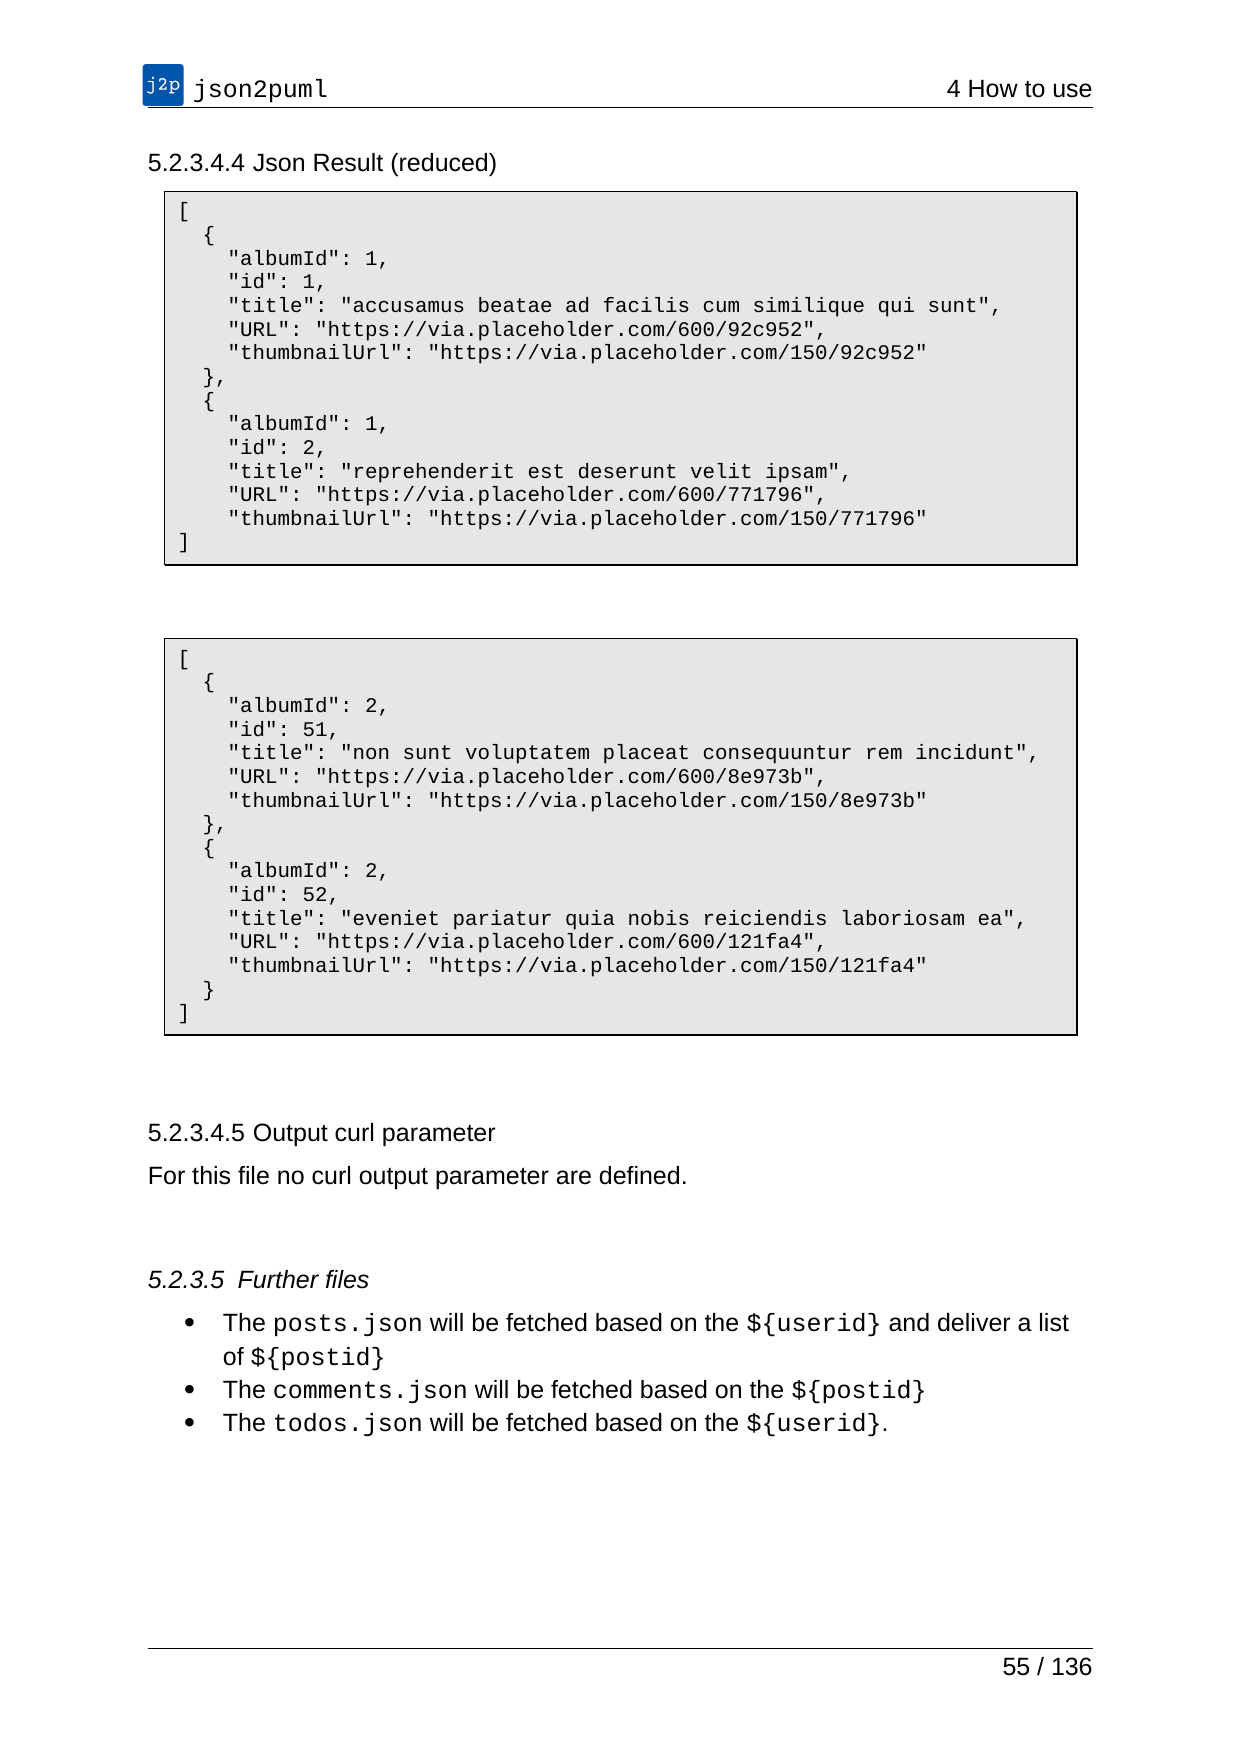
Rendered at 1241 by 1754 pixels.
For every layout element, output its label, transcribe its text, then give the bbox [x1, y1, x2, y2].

list The todos.json will be fetched based on the ${userid}. [185, 1408, 1093, 1439]
text "title": "eveniet pariatur quia nobis reiciendis laboriosam ea", [165, 898, 1076, 922]
text "id": 2, [165, 428, 1076, 451]
text ] [165, 993, 1076, 1034]
subtitle Output curl parameter [148, 1117, 1093, 1146]
subtitle Further files [148, 1265, 1093, 1293]
text ] [165, 522, 1076, 564]
text For this file no curl output parameter are defined. [148, 1161, 1093, 1190]
text "URL": "https://via.placeholder.com/600/92c952", [165, 309, 1076, 333]
text "URL": "https://via.placeholder.com/600/121fa4", [165, 922, 1076, 946]
text "albumId": 1, [165, 238, 1076, 262]
text "id": 1, [165, 262, 1076, 286]
list The posts.json will be fetched based on the ${userid} and deliver a list of ${postid} [185, 1308, 1093, 1372]
text "thumbnailUrl": "https://via.placeholder.com/150/8e973b" [165, 780, 1076, 804]
text "id": 52, [165, 875, 1076, 898]
subtitle Json Result (reduced) [148, 148, 1093, 176]
text "title": "reprehenderit est deserunt velit ipsam", [165, 451, 1076, 475]
text "title": "accusamus beatae ad facilis cum similique qui sunt", [165, 286, 1076, 309]
text "id": 51, [165, 709, 1076, 733]
text "thumbnailUrl": "https://via.placeholder.com/150/771796" [165, 498, 1076, 522]
text [ [165, 639, 1076, 662]
text { [165, 827, 1076, 851]
text "albumId": 2, [165, 686, 1076, 709]
text [ [165, 192, 1076, 215]
text } [165, 969, 1076, 993]
list The comments.json will be fetched based on the ${postid} [185, 1375, 1093, 1406]
text "thumbnailUrl": "https://via.placeholder.com/150/92c952" [165, 333, 1076, 357]
text "thumbnailUrl": "https://via.placeholder.com/150/121fa4" [165, 946, 1076, 969]
text "albumId": 2, [165, 851, 1076, 875]
text }, [165, 804, 1076, 827]
text "albumId": 1, [165, 404, 1076, 428]
text "URL": "https://via.placeholder.com/600/771796", [165, 475, 1076, 498]
text { [165, 662, 1076, 686]
text }, [165, 357, 1076, 380]
text "title": "non sunt voluptatem placeat consequuntur rem incidunt", [165, 733, 1076, 757]
text { [165, 215, 1076, 238]
picture [142, 64, 184, 106]
text { [165, 380, 1076, 404]
text "URL": "https://via.placeholder.com/600/8e973b", [165, 757, 1076, 780]
